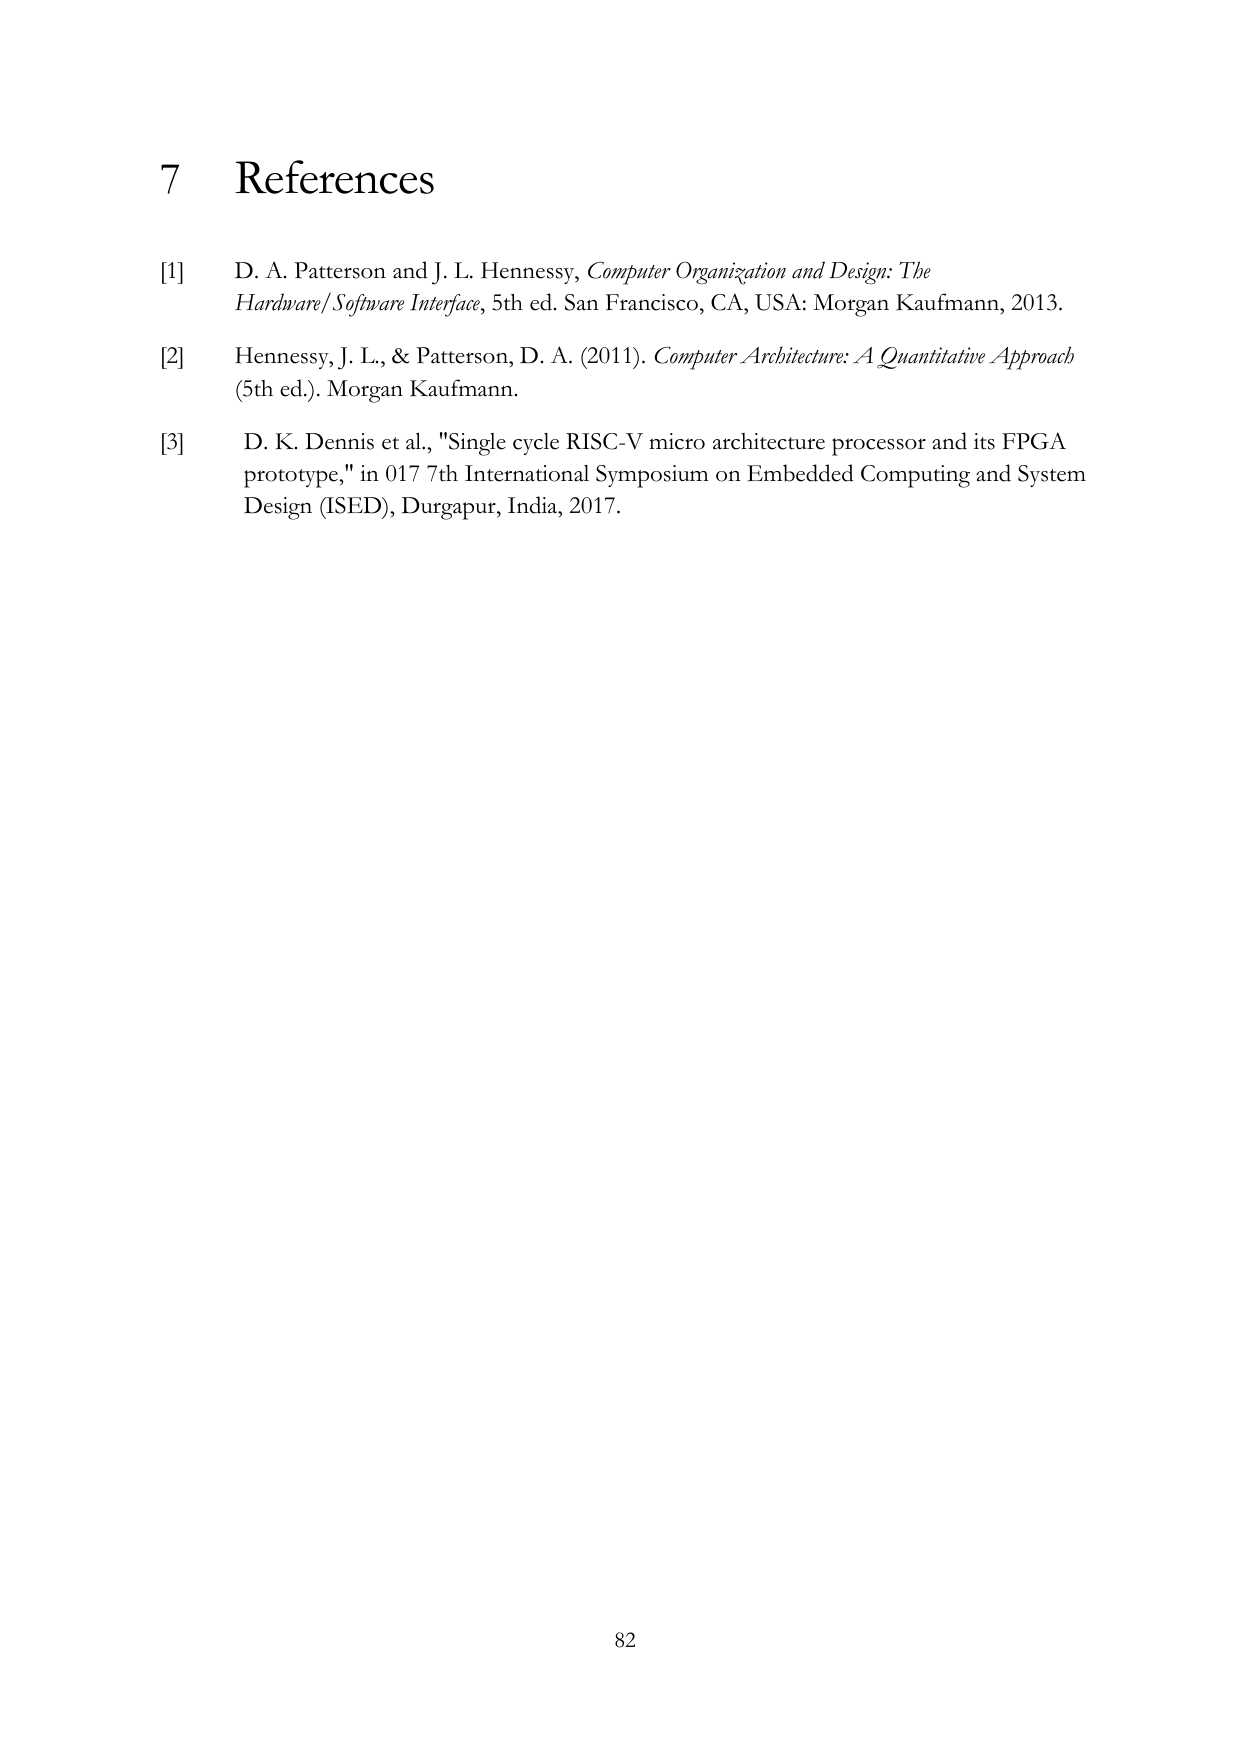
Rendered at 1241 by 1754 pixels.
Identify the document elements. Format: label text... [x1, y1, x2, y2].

text [2] Hennessy, J. L., & Patterson, D. A. (2011). Computer Architecture: A Quantitative Approach (5th ed.). Morgan Kaufmann. [159, 342, 1090, 403]
text [1] D. A. Patterson and J. L. Hennessy, Computer Organization and Design: The Hardware/Software Interface, 5th ed. San Francisco, CA, USA: Morgan Kaufmann, 2013. [159, 257, 1090, 317]
title 7 References [159, 150, 1090, 206]
text [3] D. K. Dennis et al., "Single cycle RISC-V micro architecture processor and its FPGA prototype," in 017 7th International Symposium on Embedded Computing and System Design (ISED), Durgapur, India, 2017. [159, 428, 1090, 520]
